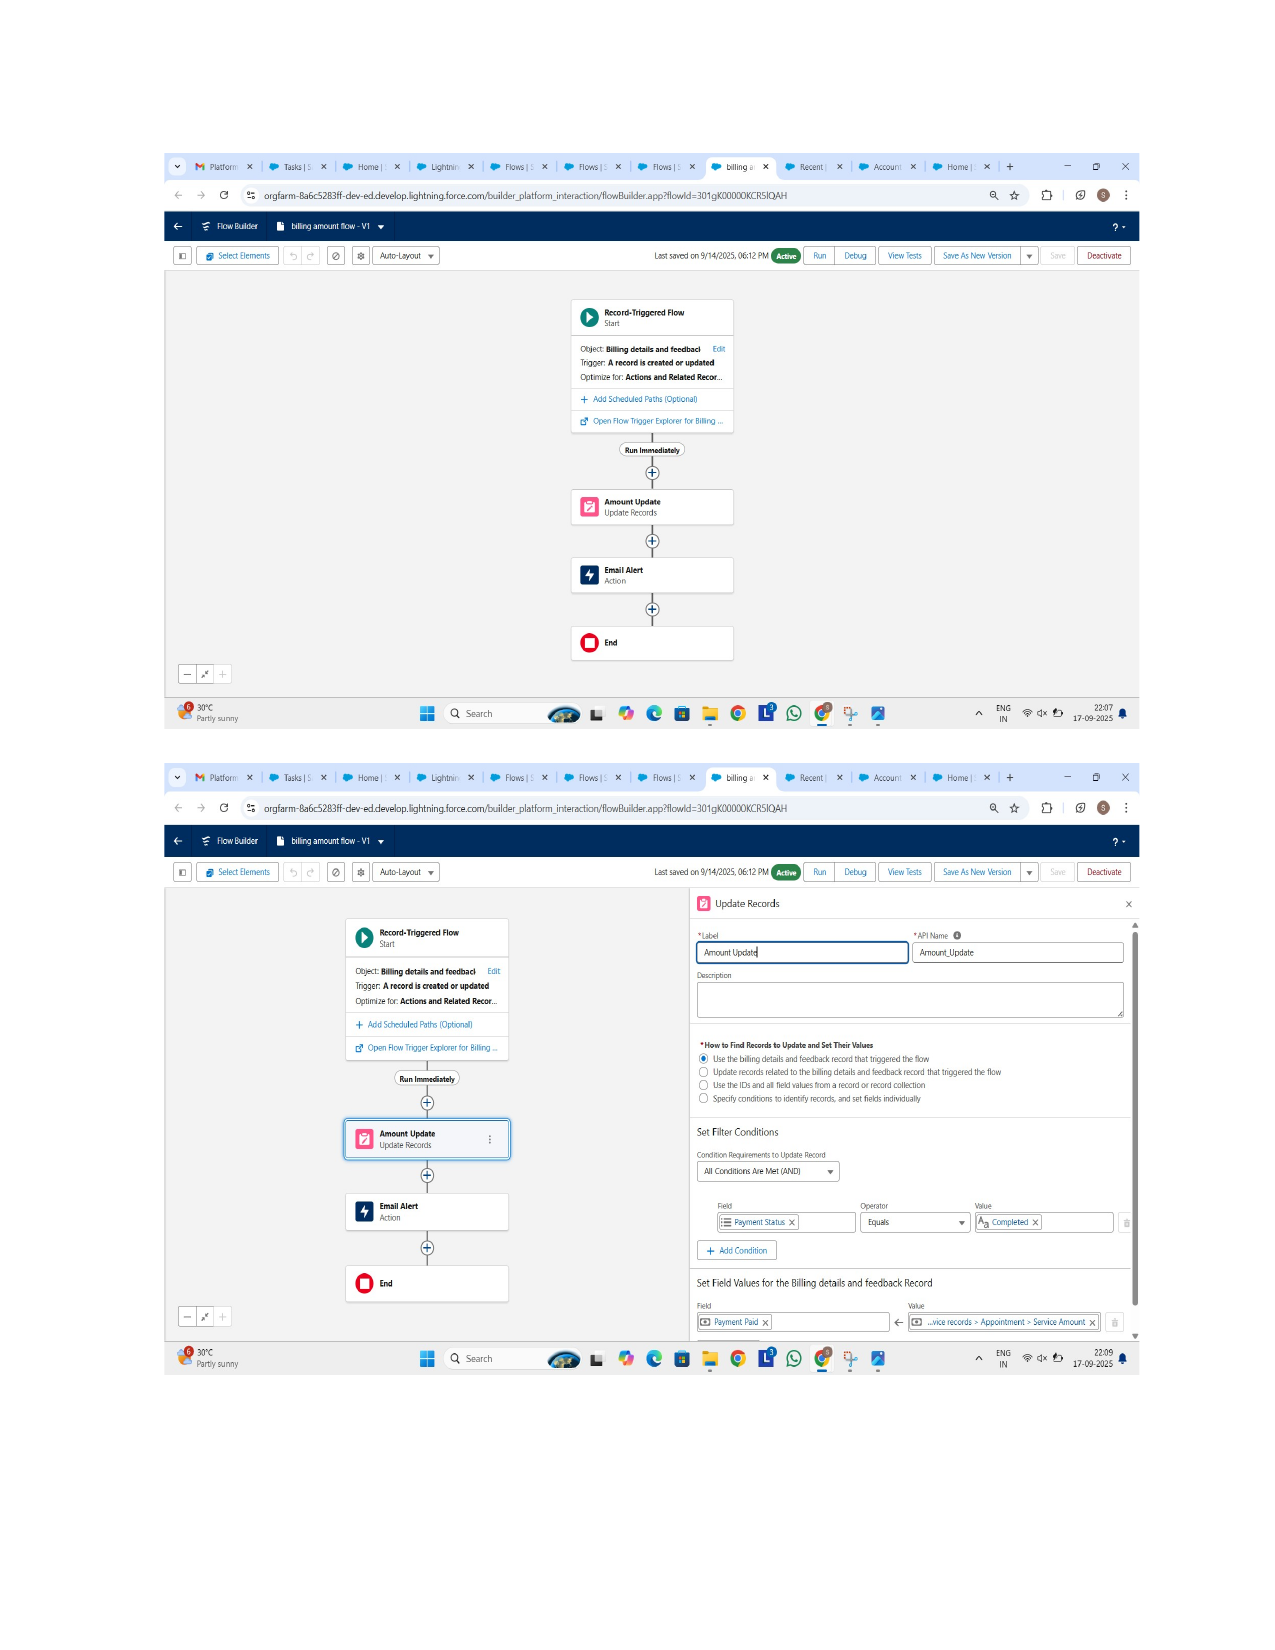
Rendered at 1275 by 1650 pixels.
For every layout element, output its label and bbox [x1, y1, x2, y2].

picture [164, 763, 1140, 1375]
picture [164, 153, 1140, 729]
